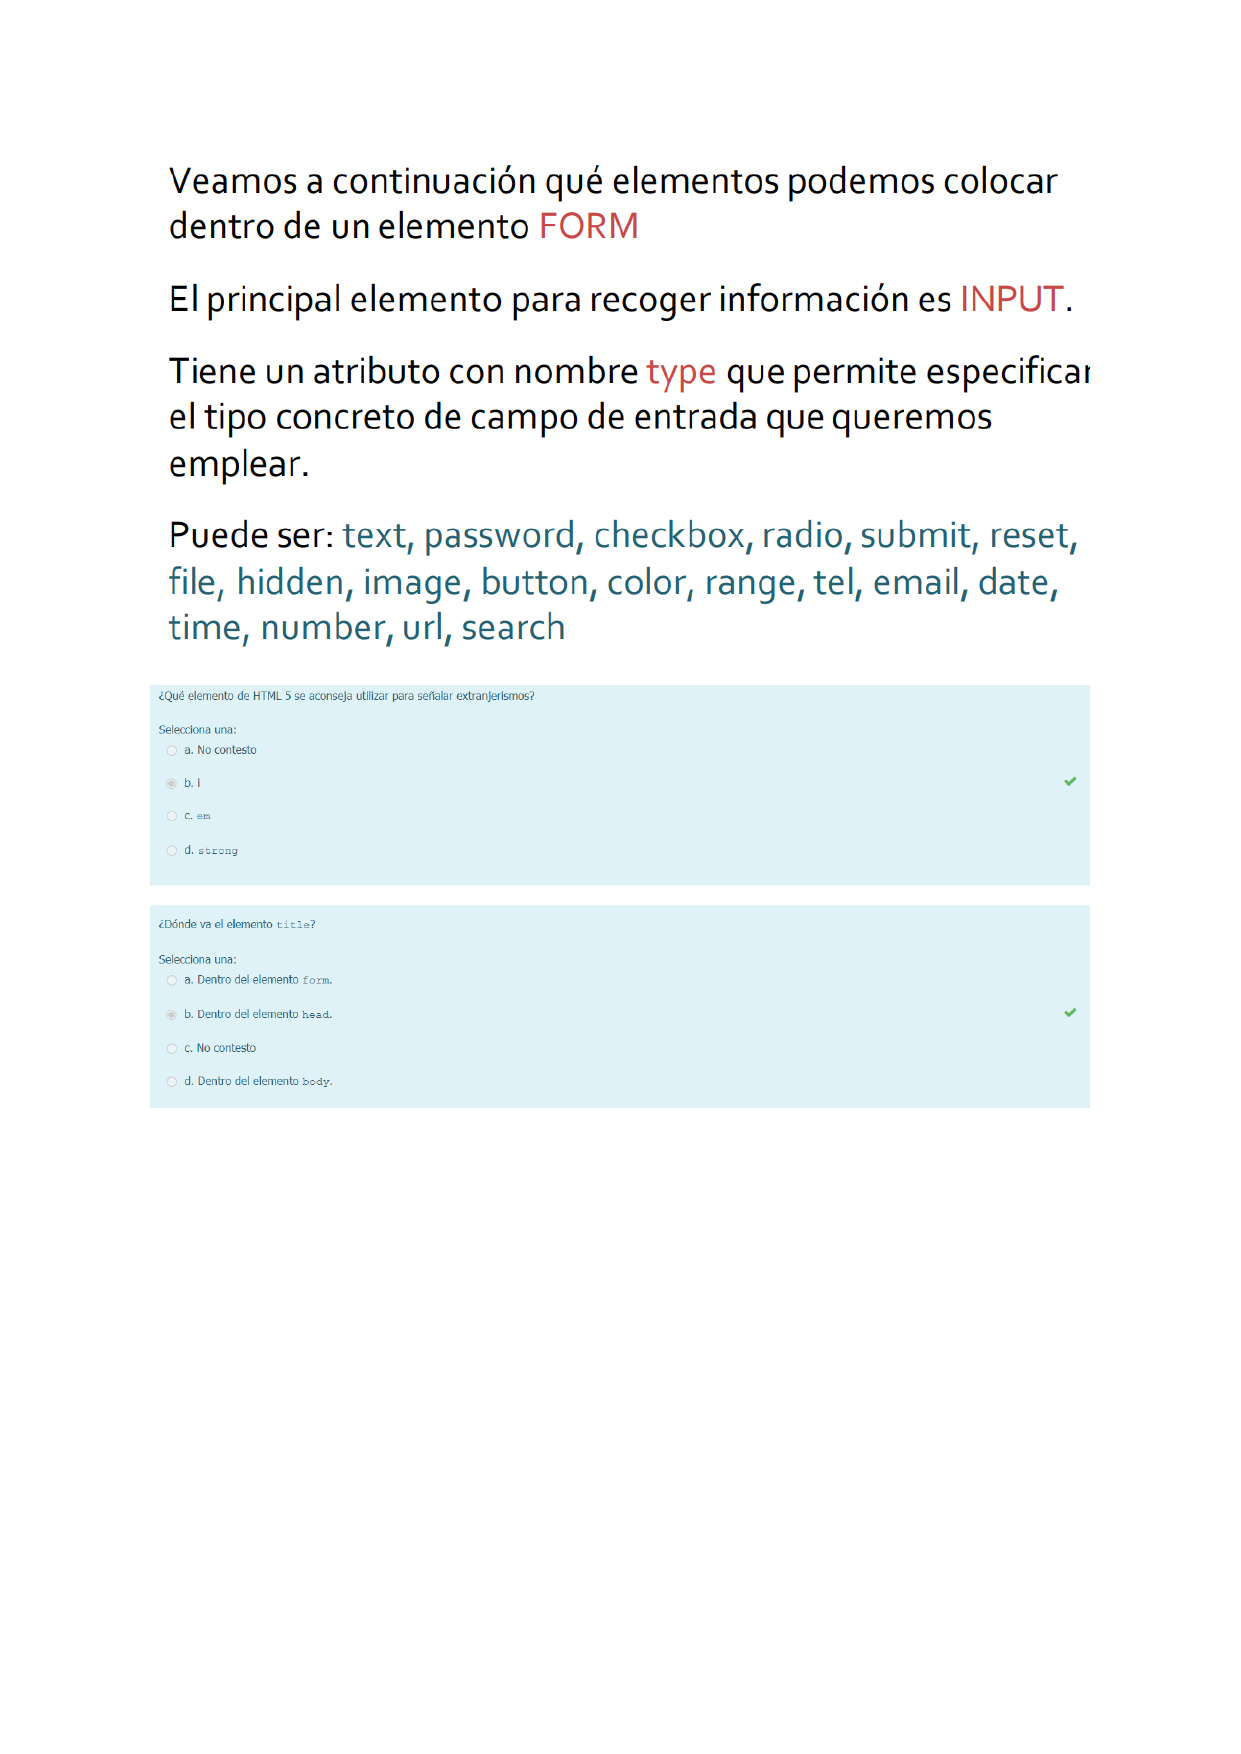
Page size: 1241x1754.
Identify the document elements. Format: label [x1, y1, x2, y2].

picture [150, 150, 1091, 682]
picture [150, 685, 1091, 1108]
